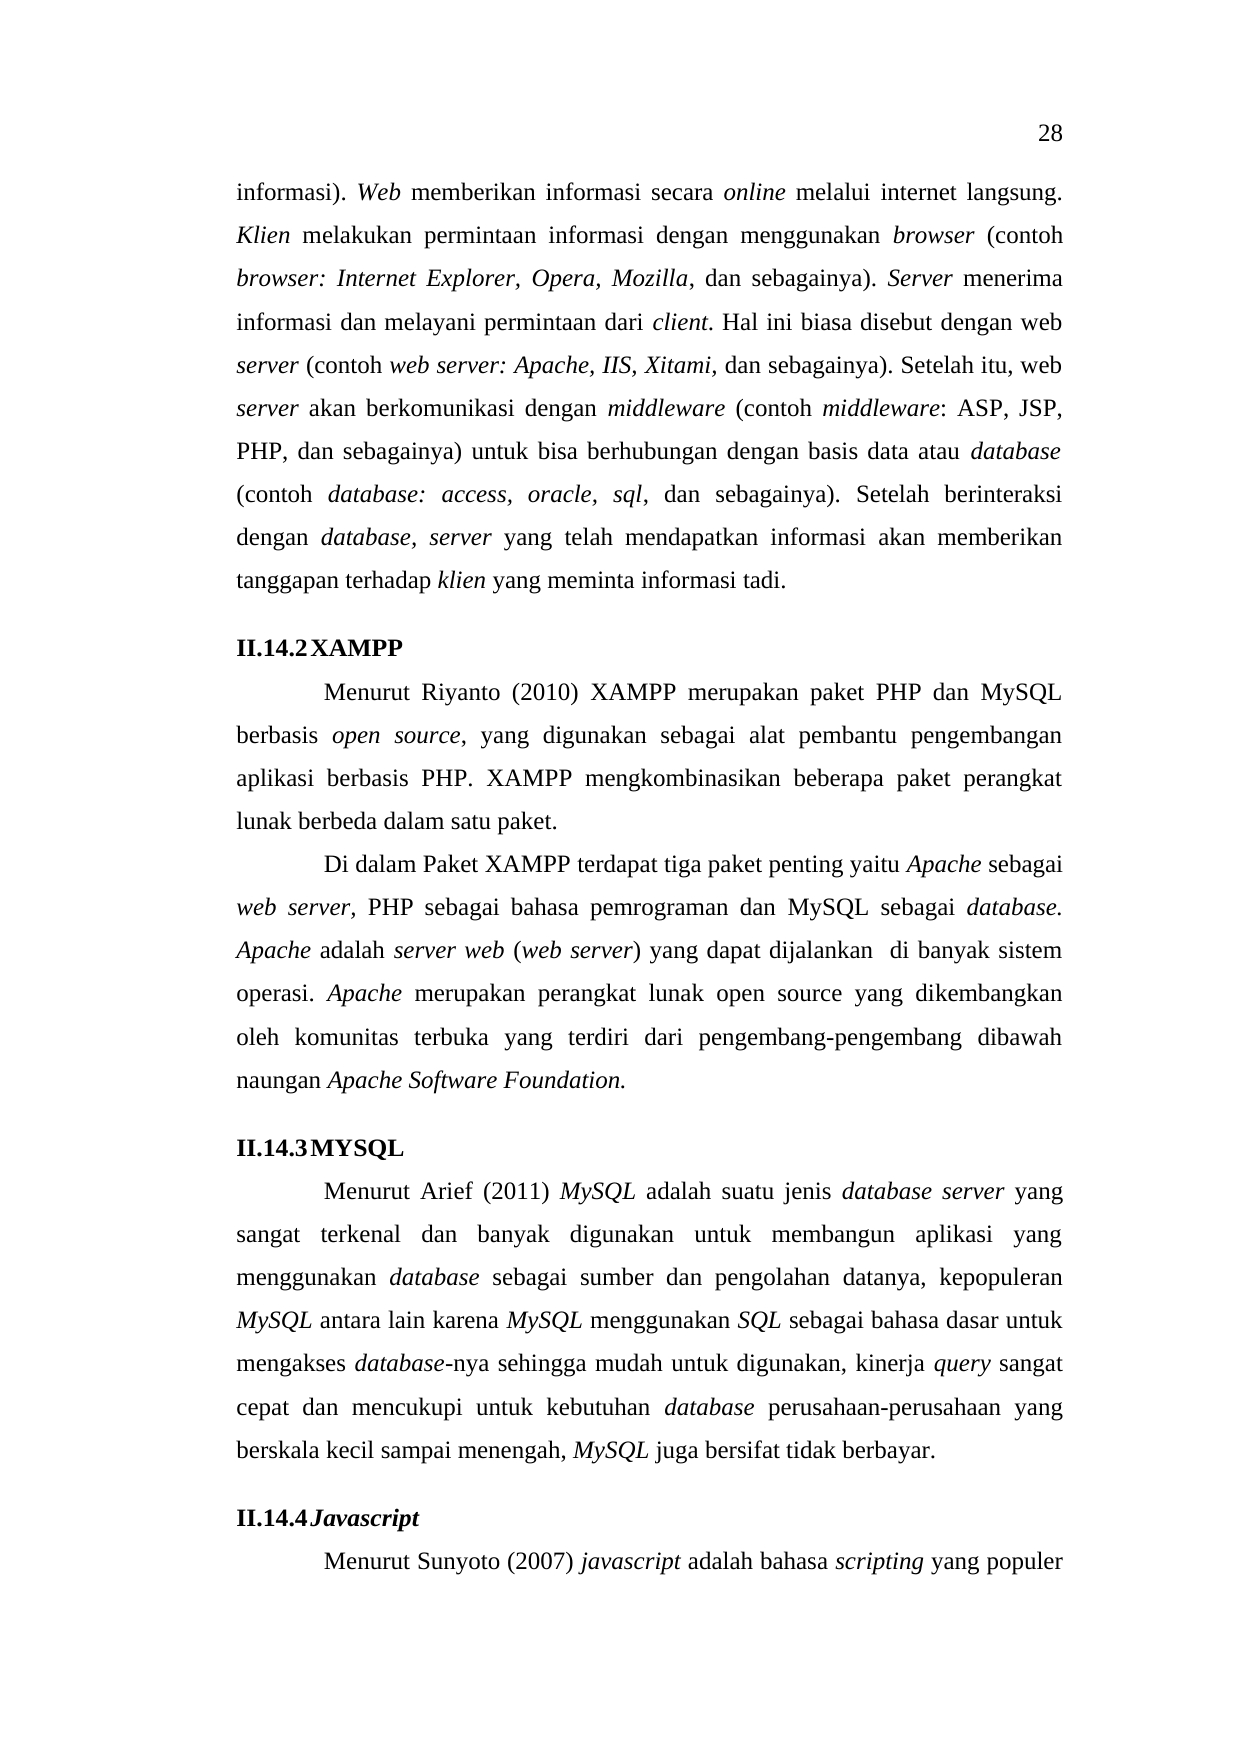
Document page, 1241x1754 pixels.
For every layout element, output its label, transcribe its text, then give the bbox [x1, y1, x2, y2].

subtitle Javascript [236, 1503, 1063, 1532]
subtitle MYSQL [236, 1133, 1063, 1162]
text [236, 1546, 1063, 1575]
text Menurut Riyanto (2010) XAMPP merupakan paket PHP dan MySQL berbasis open source, yang digunakan sebagai alat pembantu pengembangan aplikasi berbasis PHP. XAMPP mengkombinasikan beberapa paket perangkat lunak berbeda dalam satu paket. [236, 677, 1063, 835]
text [236, 177, 1063, 594]
text Di dalam Paket XAMPP terdapat tiga paket penting yaitu Apache sebagai web server, PHP sebagai bahasa pemrograman dan MySQL sebagai database. Apache adalah server web (web server) yang dapat dijalankan di banyak sistem operasi. Apache merupakan perangkat lunak open source yang dikembangkan oleh komunitas terbuka yang terdiri dari pengembang-pengembang dibawah naungan Apache Software Foundation. [236, 849, 1063, 1093]
subtitle XAMPP [236, 633, 1063, 662]
text Menurut Arief (2011) MySQL adalah suatu jenis database server yang sangat terkenal dan banyak digunakan untuk membangun aplikasi yang menggunakan database sebagai sumber dan pengolahan datanya, kepopuleran MySQL antara lain karena MySQL menggunakan SQL sebagai bahasa dasar untuk mengakses database-nya sehingga mudah untuk digunakan, kinerja query sangat cepat dan mencukupi untuk kebutuhan database perusahaan-perusahaan yang berskala kecil sampai menengah, MySQL juga bersifat tidak berbayar. [236, 1176, 1063, 1463]
